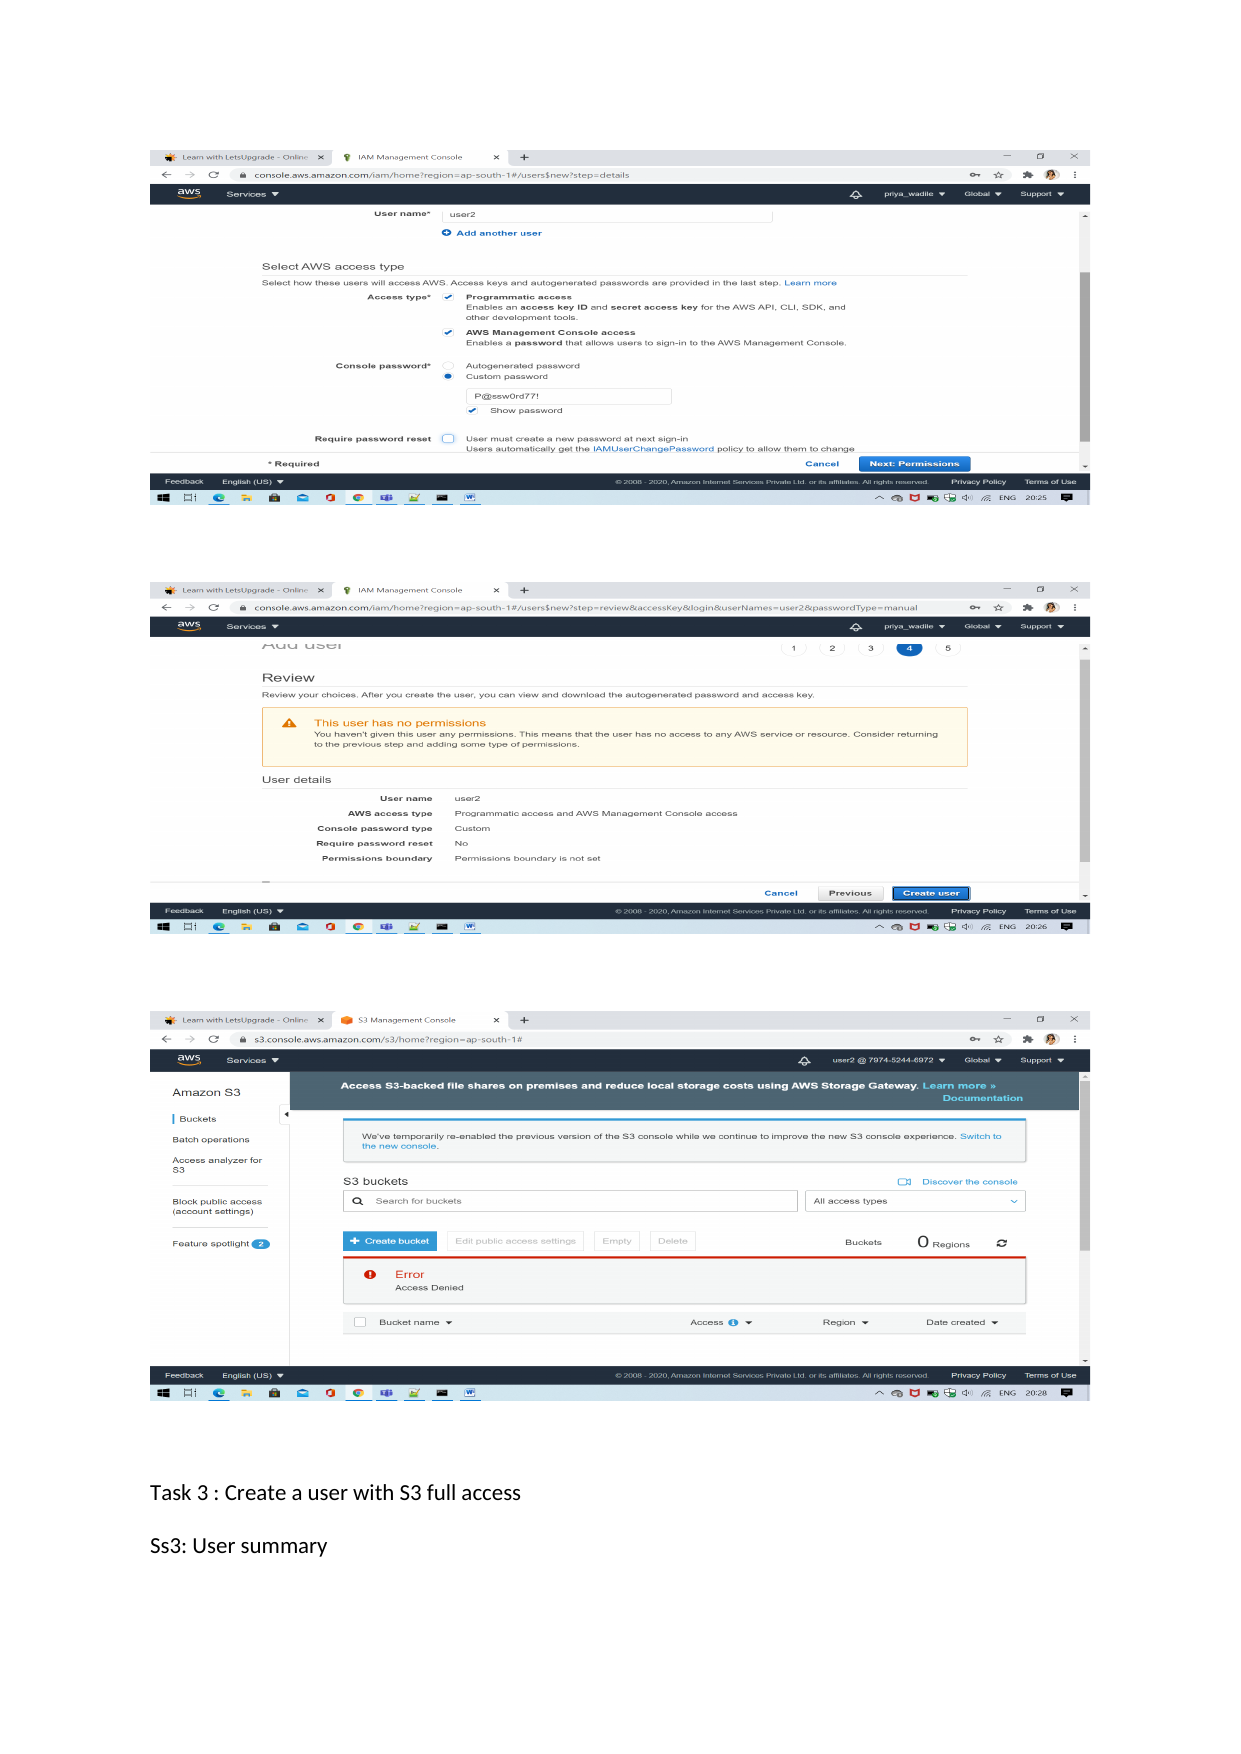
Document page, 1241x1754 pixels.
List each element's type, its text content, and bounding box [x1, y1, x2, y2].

picture [150, 582, 1091, 934]
text Task 3 : Create a user with S3 full access [150, 1478, 1090, 1506]
text Ss3: User summary [150, 1531, 1090, 1559]
picture [150, 1011, 1091, 1401]
picture [150, 150, 1091, 505]
